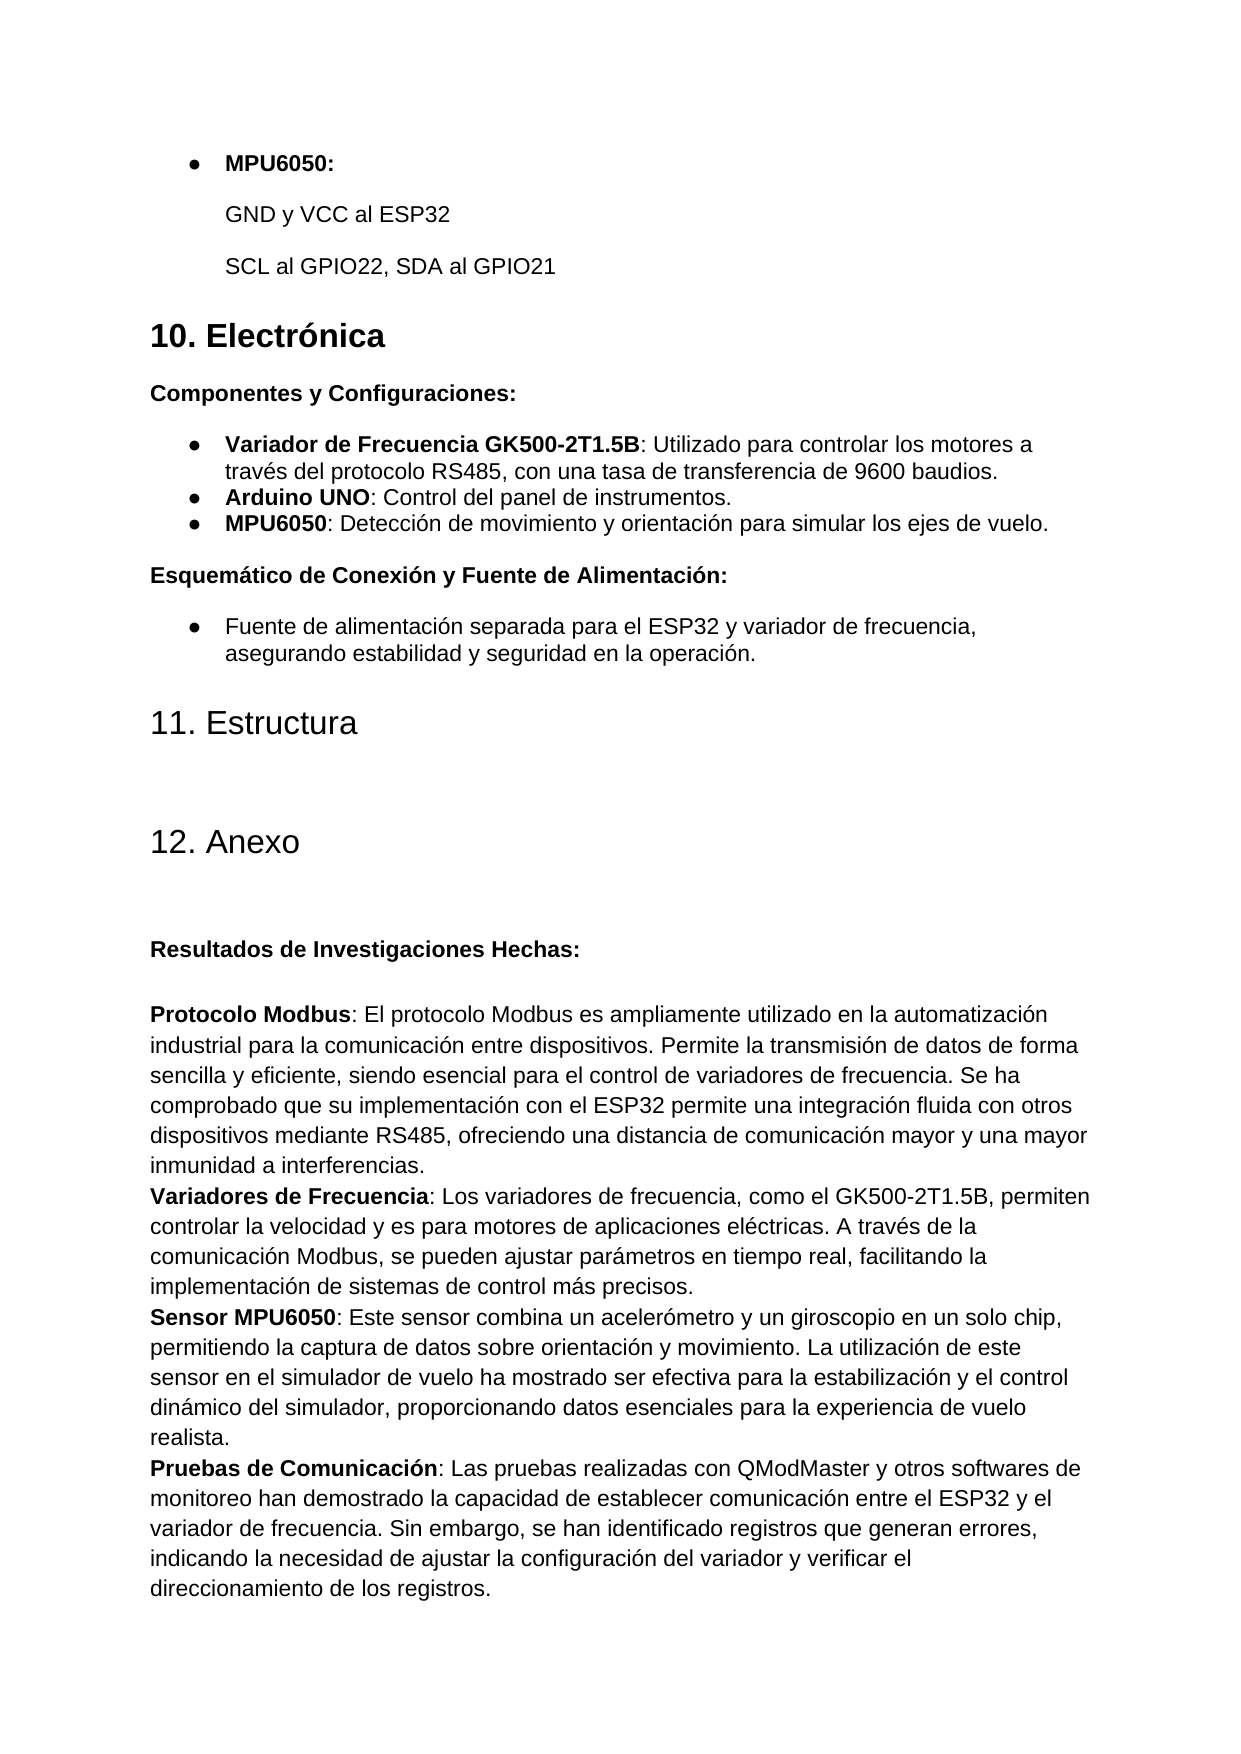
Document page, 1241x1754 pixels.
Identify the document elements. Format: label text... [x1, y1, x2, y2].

text Sensor MPU6050: Este sensor combina un acelerómetro y un giroscopio en un solo chip, permitiendo la captura de datos sobre orientación y movimiento. La utilización de este sensor en el simulador de vuelo ha mostrado ser efectiva para la estabilización y el control dinámico del simulador, proporcionando datos esenciales para la experiencia de vuelo realista. [150, 1303, 1090, 1451]
text Protocolo Modbus: El protocolo Modbus es ampliamente utilizado en la automatización industrial para la comunicación entre dispositivos. Permite la transmisión de datos de forma sencilla y eficiente, siendo esencial para el control de variadores de frecuencia. Se ha comprobado que su implementación con el ESP32 permite una integración fluida con otros dispositivos mediante RS485, ofreciendo una distancia de comunicación mayor y una mayor inmunidad a interferencias. [150, 1001, 1090, 1179]
text Variadores de Frecuencia: Los variadores de frecuencia, como el GK500-2T1.5B, permiten controlar la velocidad y es para motores de aplicaciones eléctricas. A través de la comunicación Modbus, se pueden ajustar parámetros en tiempo real, facilitando la implementación de sistemas de control más precisos. [150, 1183, 1090, 1299]
subtitle 10. Electrónica [150, 317, 1090, 355]
subtitle 12. Anexo [150, 822, 1090, 860]
subtitle MPU6050: [187, 150, 1090, 176]
subtitle 11. Estructura [150, 703, 1090, 742]
subtitle Resultados de Investigaciones Hechas: [150, 936, 1090, 963]
list Fuente de alimentación separada para el ESP32 y variador de frecuencia, asegurando estabilidad y seguridad en la operación. [187, 613, 1090, 666]
subtitle Esquemático de Conexión y Fuente de Alimentación: [150, 562, 1090, 588]
text Pruebas de Comunicación: Las pruebas realizadas con QModMaster y otros softwares de monitoreo han demostrado la capacidad de establecer comunicación entre el ESP32 y el variador de frecuencia. Sin embargo, se han identificado registros que generan errores, indicando la necesidad de ajustar la configuración del variador y verificar el direccionamiento de los registros. [150, 1454, 1090, 1602]
list Arduino UNO: Control del panel de instrumentos. [187, 484, 1090, 510]
text GND y VCC al ESP32 [150, 201, 1090, 228]
subtitle Componentes y Configuraciones: [150, 380, 1090, 406]
list MPU6050: Detección de movimiento y orientación para simular los ejes de vuelo. [187, 510, 1090, 537]
list Variador de Frecuencia GK500-2T1.5B: Utilizado para controlar los motores a través del protocolo RS485, con una tasa de transferencia de 9600 baudios. [187, 431, 1090, 484]
text SCL al GPIO22, SDA al GPIO21 [150, 253, 1090, 279]
